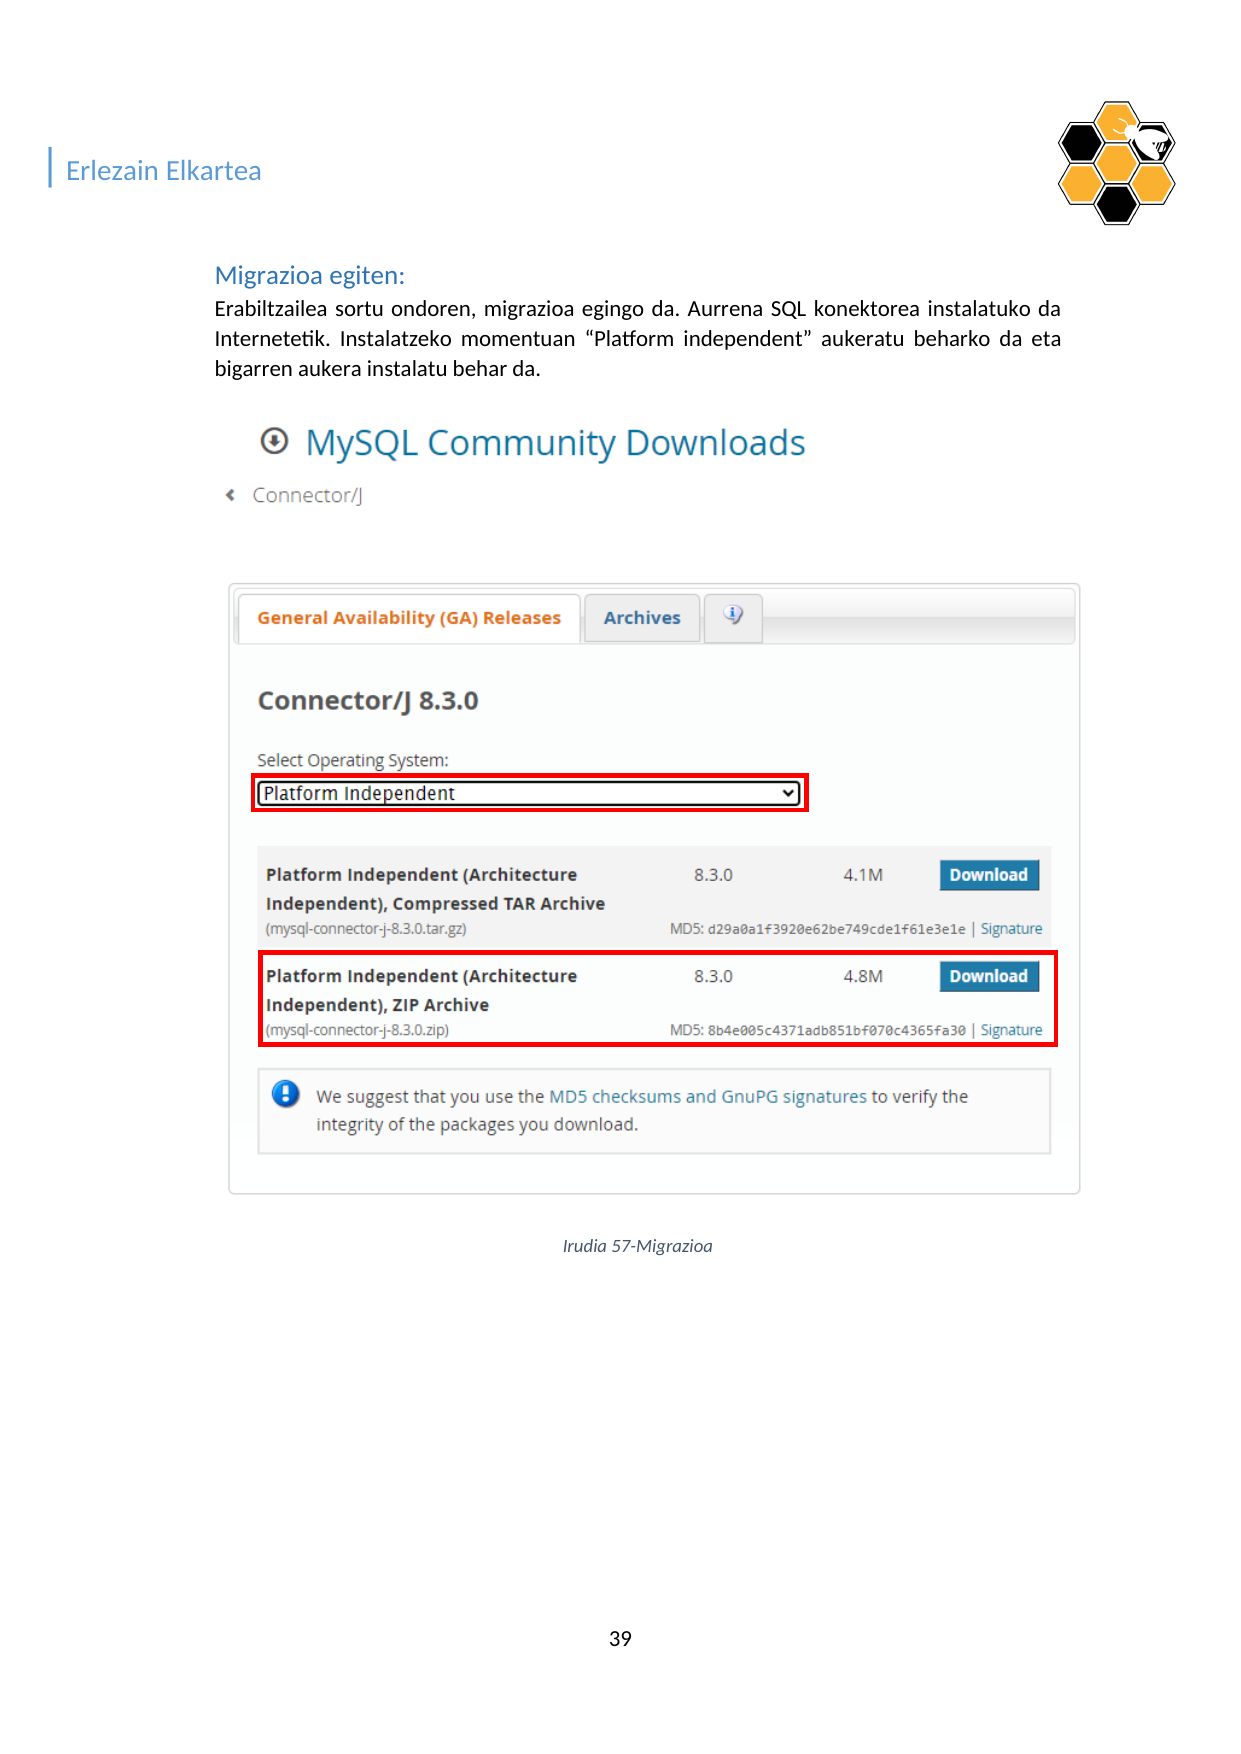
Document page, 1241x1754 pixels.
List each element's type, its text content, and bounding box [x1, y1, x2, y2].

subtitle Migrazioa egiten: [214, 258, 1063, 292]
text Irudia 57-Migrazioa [214, 1234, 1063, 1257]
picture [1045, 101, 1200, 227]
text Erabiltzailea sortu ondoren, migrazioa egingo da. Aurrena SQL konektorea instalatuko da Internetetik. Instalatzeko momentuan “Platform independent” aukeratu beharko da eta bigarren aukera instalatu behar da. [214, 294, 1063, 383]
picture [214, 401, 1101, 1215]
